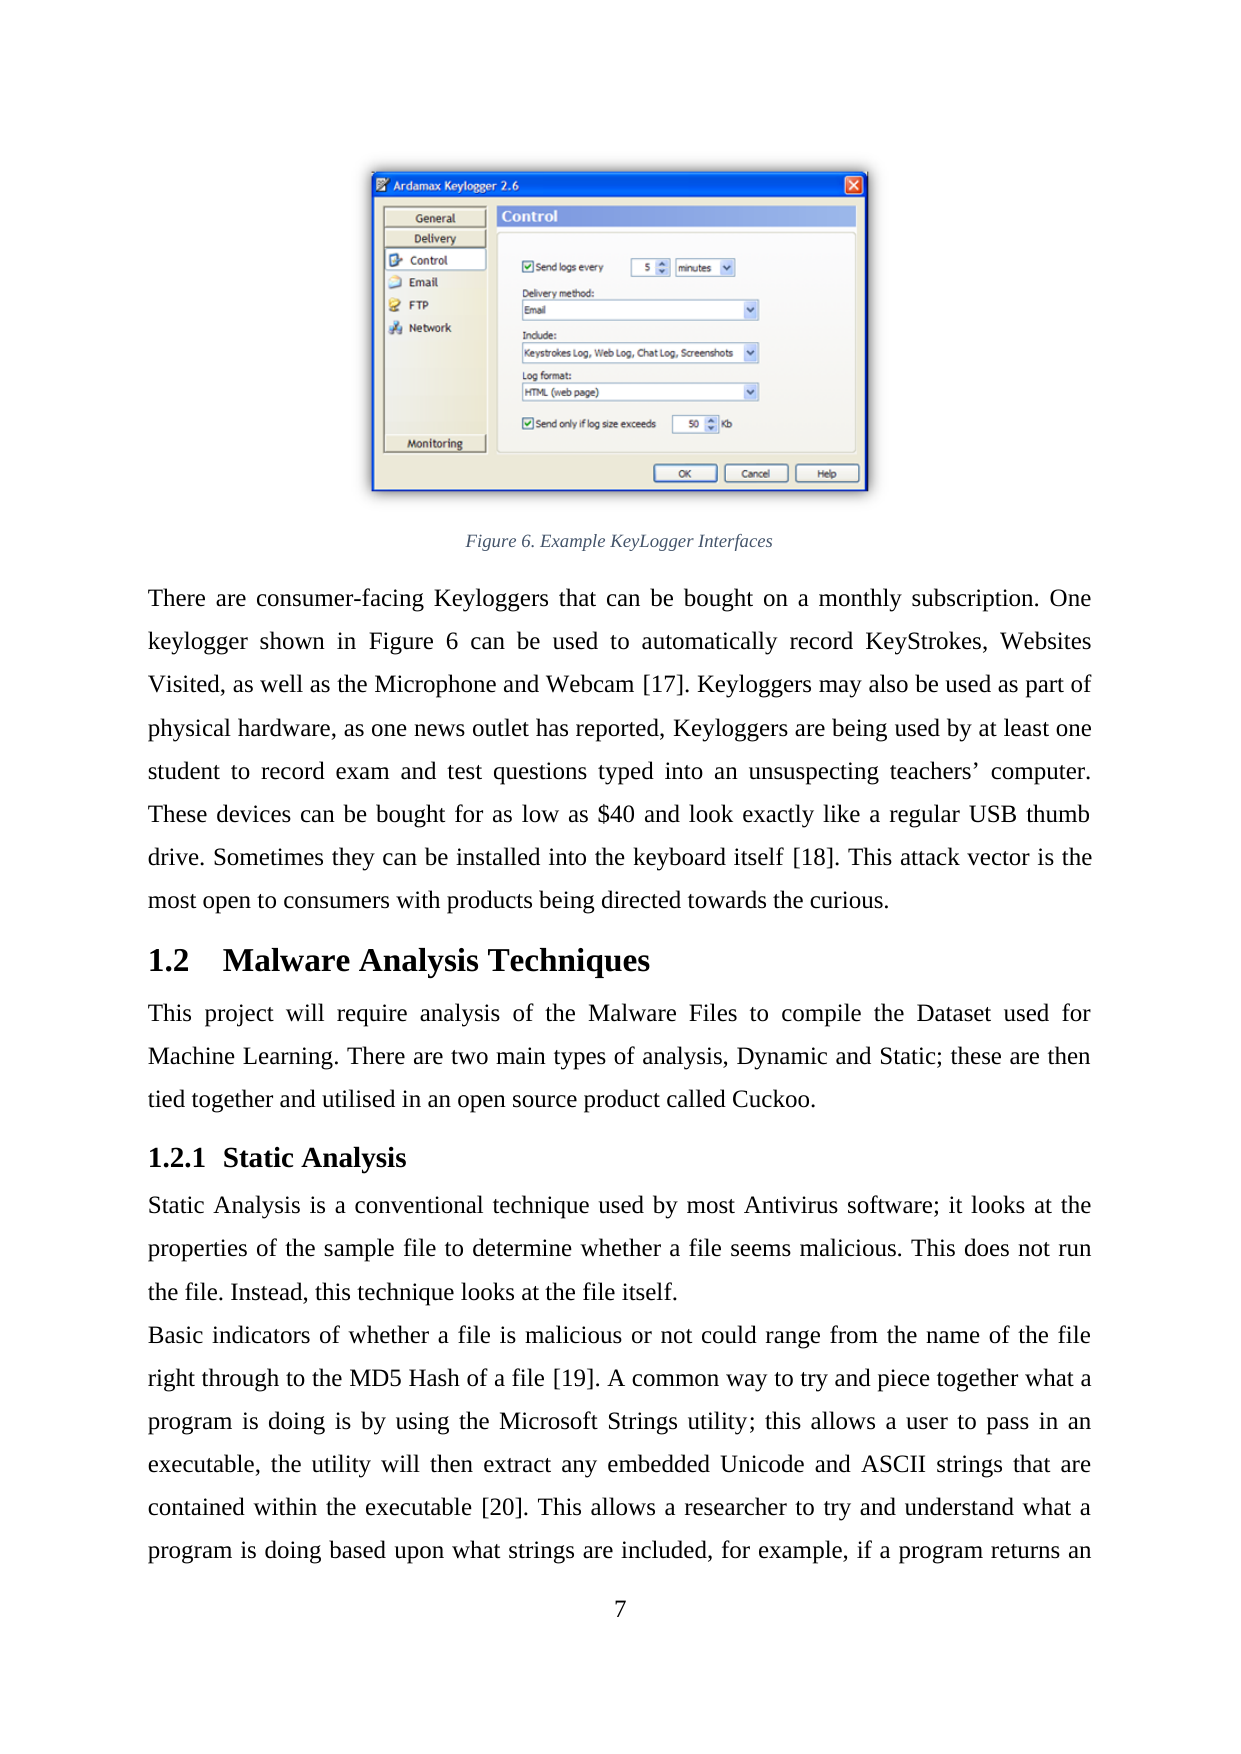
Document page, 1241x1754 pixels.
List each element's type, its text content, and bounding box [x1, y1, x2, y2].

subtitle Static Analysis [148, 1140, 1092, 1174]
text Static Analysis is a conventional technique used by most Antivirus software; it looks at the properties of the sample file to determine whether a file seems malicious. This does not run the file. Instead, this technique looks at the file itself. [148, 1190, 1092, 1305]
text This project will require analysis of the Malware Files to compile the Dataset used for Machine Learning. There are two main types of analysis, Dynamic and Static; these are then tied together and utilised in an open source product called Cuckoo. [148, 998, 1092, 1113]
subtitle Malware Analysis Techniques [148, 941, 1092, 979]
text Figure 6. Example KeyLogger Interfaces [148, 530, 1092, 552]
text There are consumer-facing Keyloggers that can be bought on a monthly subscription. One keylogger shown in Figure 6 can be used to automatically record KeyStrokes, Websites Visited, as well as the Microphone and Webcam . Keyloggers may also be used as part of physical hardware, as one news outlet has reported, Keyloggers are being used by at least one student to record exam and test questions typed into an unsuspecting teachers’ computer. These devices can be bought for as low as $40 and look exactly like a regular USB thumb drive. Sometimes they can be installed into the keyboard itself . This attack vector is the most open to consumers with products being directed towards the curious. [148, 583, 1092, 914]
picture [347, 147, 893, 516]
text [148, 1320, 1092, 1564]
